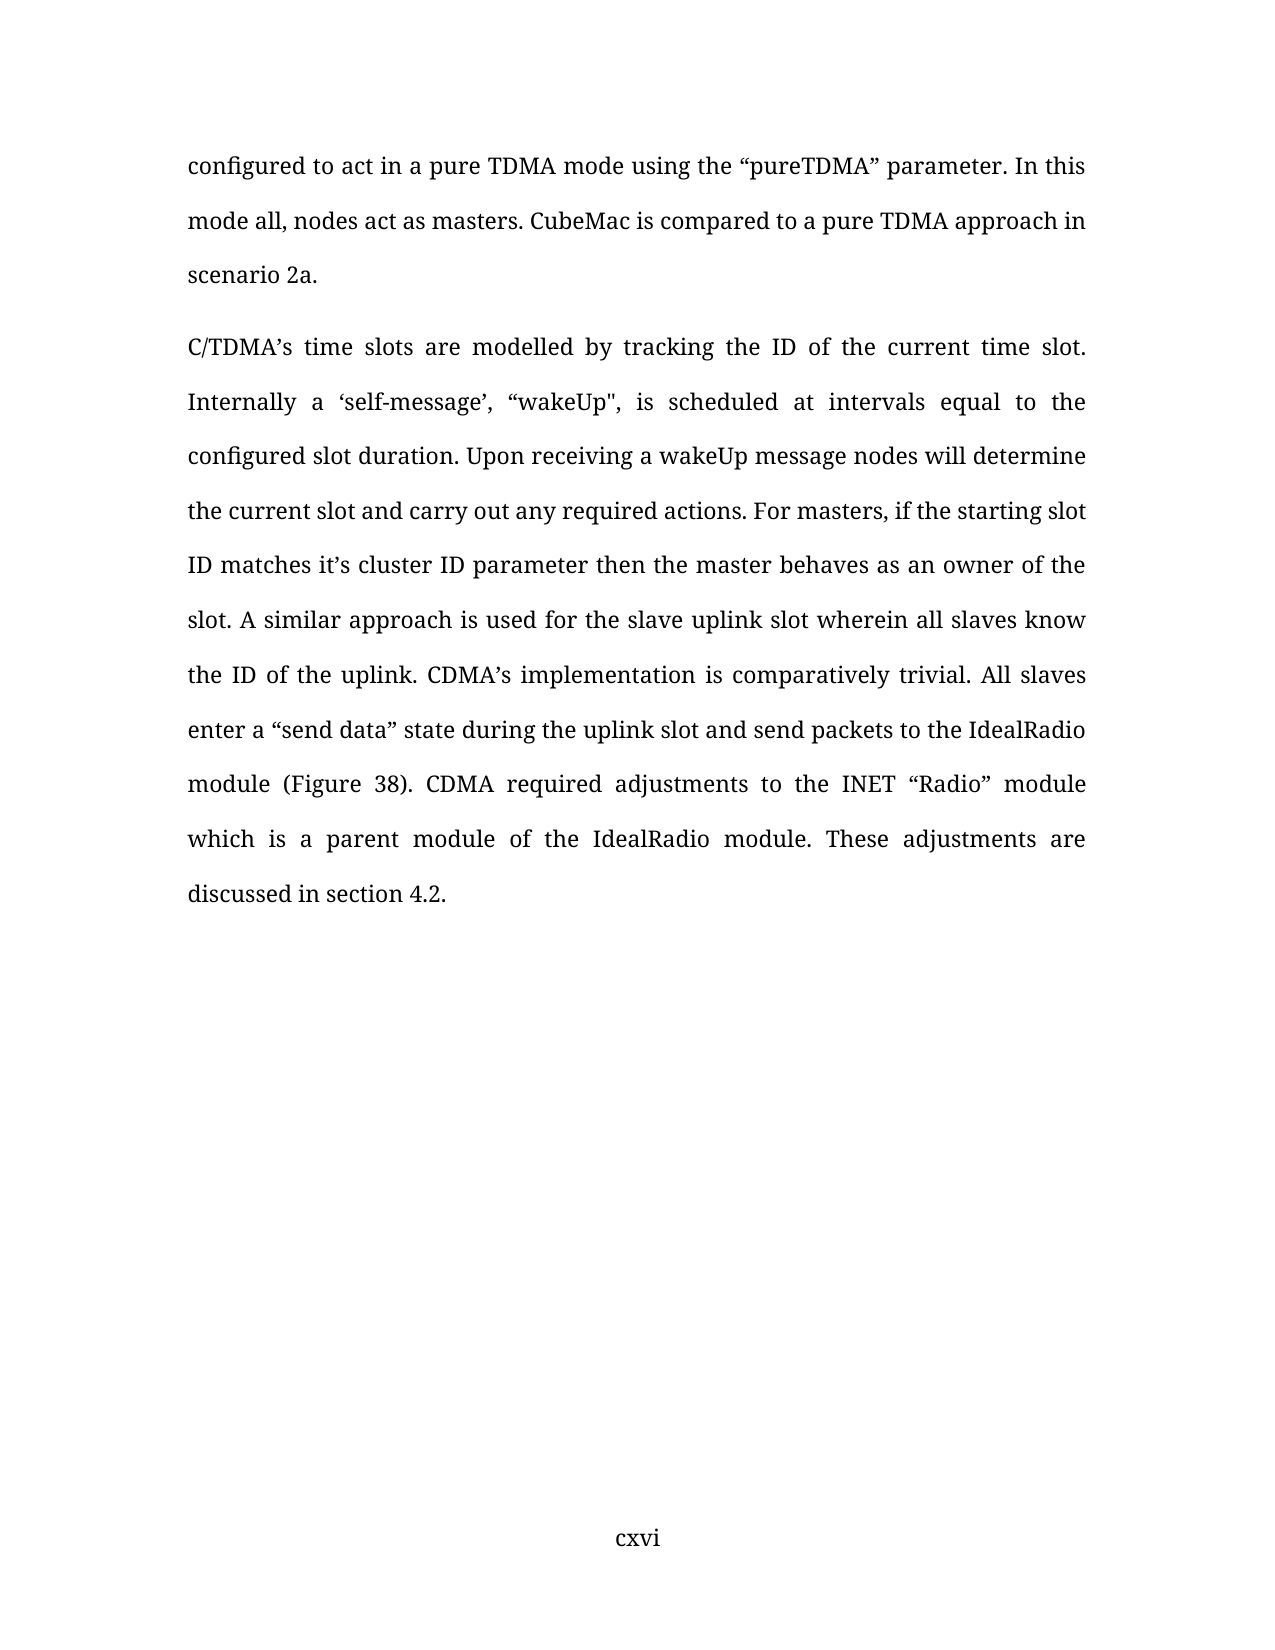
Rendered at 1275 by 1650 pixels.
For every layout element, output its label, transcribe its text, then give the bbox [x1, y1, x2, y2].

text C/TDMA’s time slots are modelled by tracking the ID of the current time slot. Internally a ‘self-message’, “wakeUp", is scheduled at intervals equal to the configured slot duration. Upon receiving a wakeUp message nodes will determine the current slot and carry out any required actions. For masters, if the starting slot ID matches it’s cluster ID parameter then the master behaves as an owner of the slot. A similar approach is used for the slave uplink slot wherein all slaves know the ID of the uplink. CDMA’s implementation is comparatively trivial. All slaves enter a “send data” state during the uplink slot and send packets to the IdealRadio module (Figure 38). CDMA required adjustments to the INET “Radio” module which is a parent module of the IdealRadio module. These adjustments are discussed in section 4.2. [187, 331, 1087, 909]
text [187, 150, 1087, 291]
